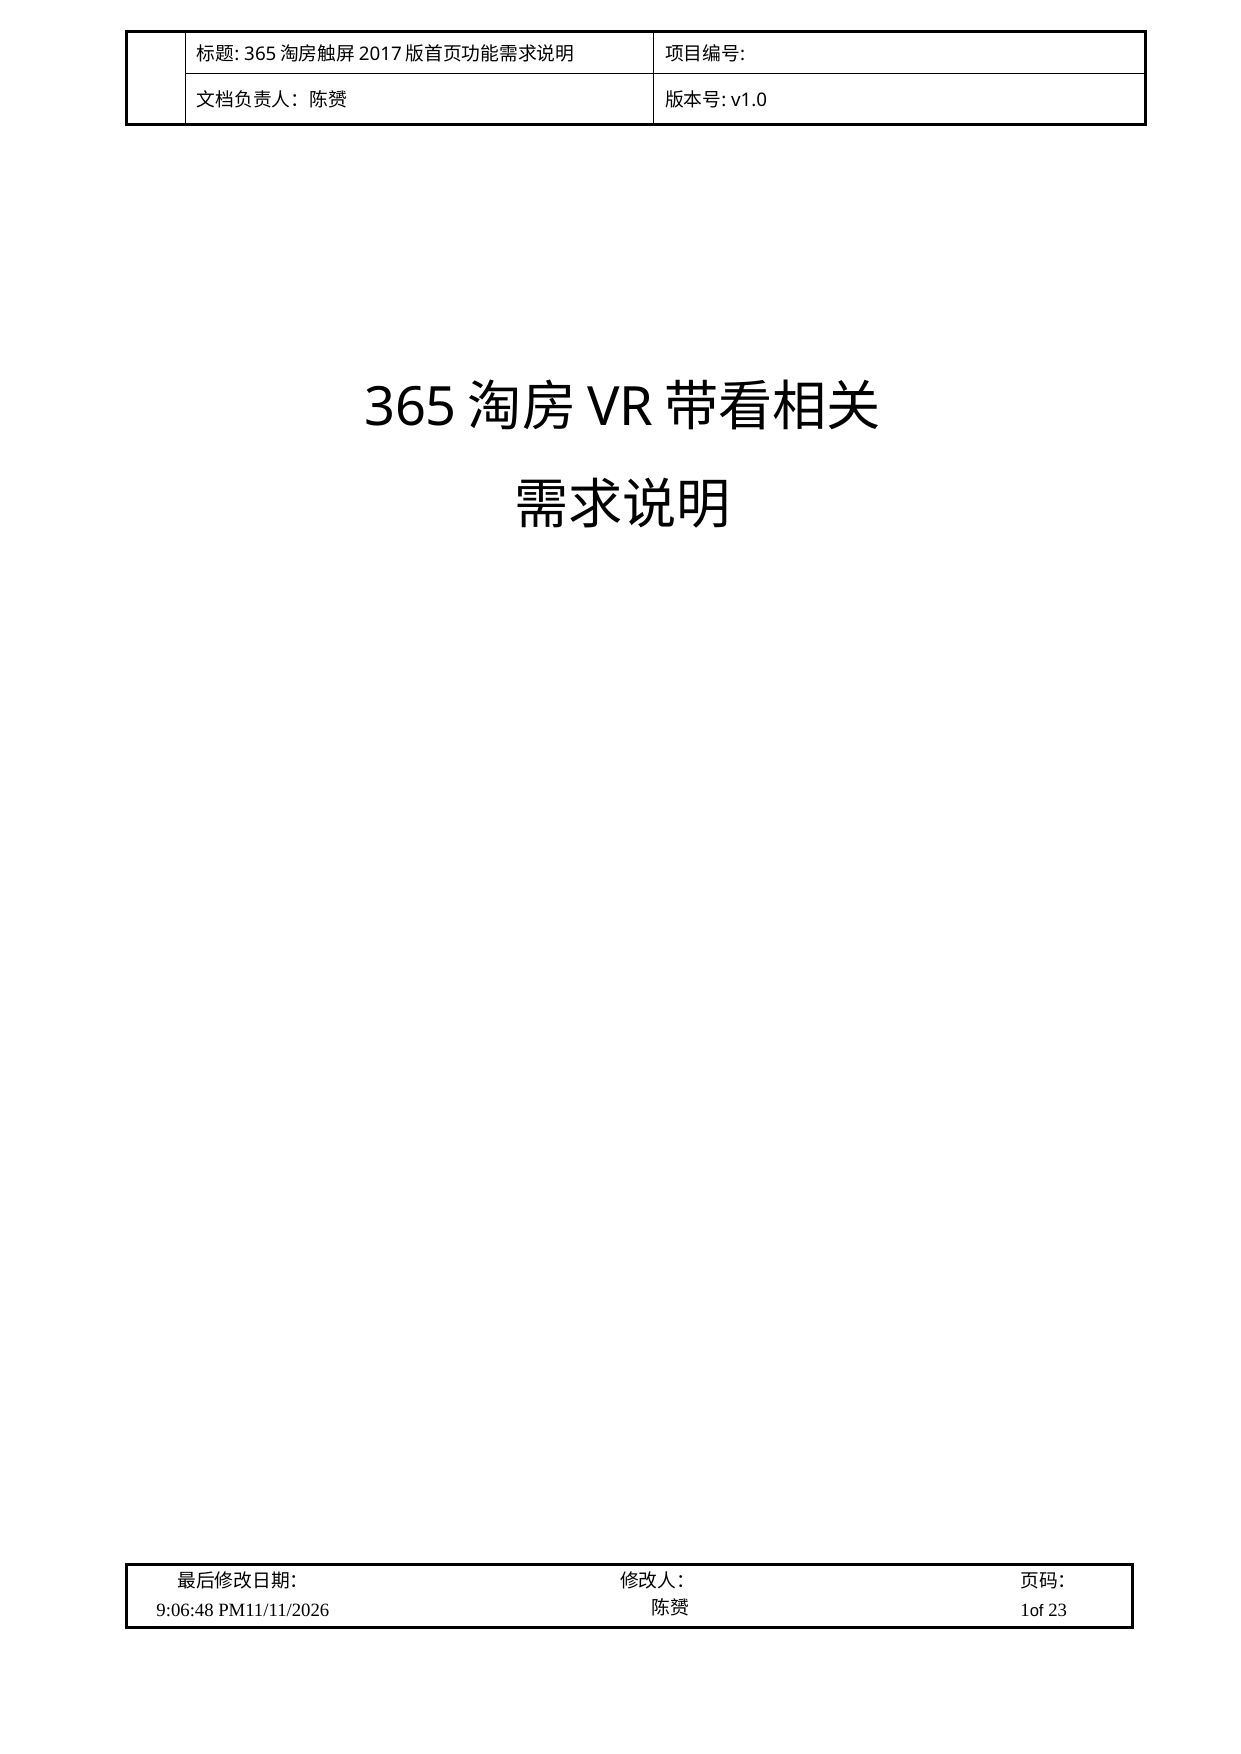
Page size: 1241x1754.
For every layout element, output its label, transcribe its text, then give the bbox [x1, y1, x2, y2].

text 365淘房VR带看相关 [113, 353, 1131, 451]
text 需求说明 [113, 451, 1131, 548]
